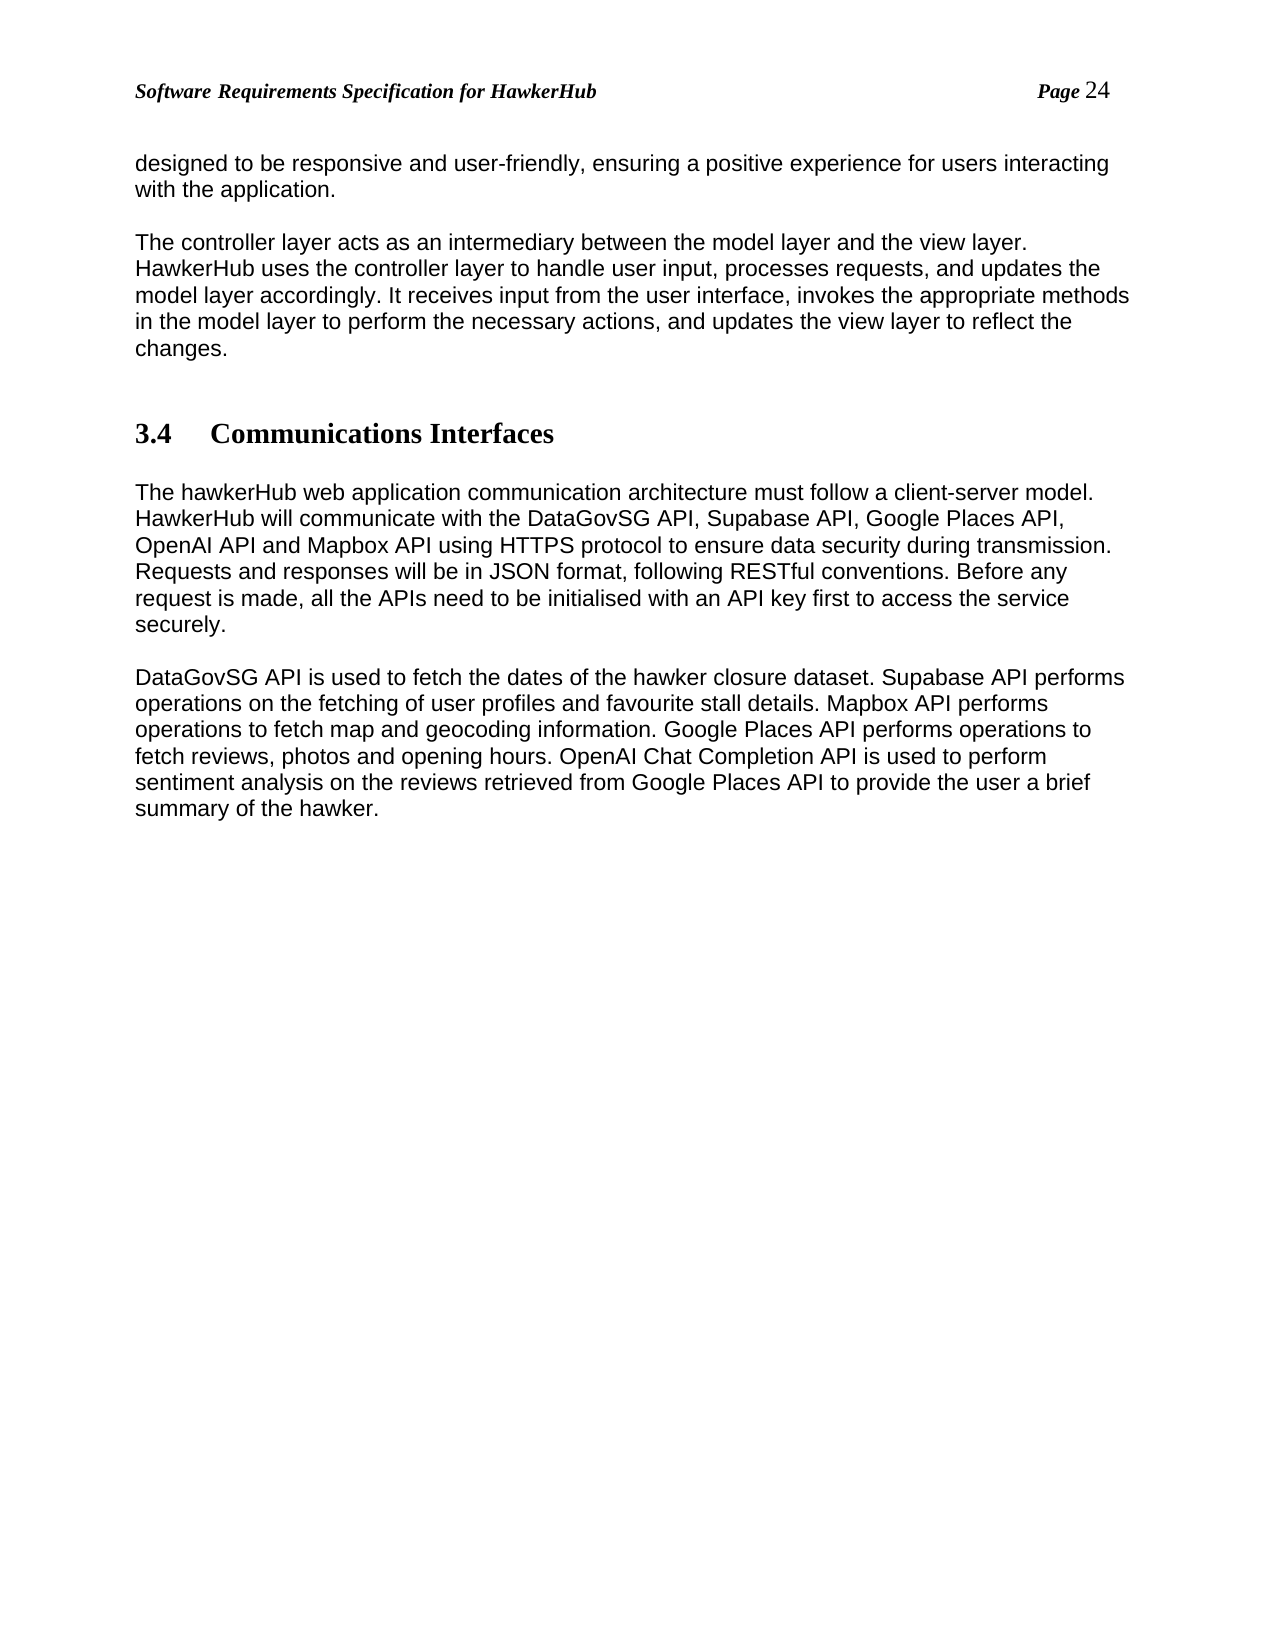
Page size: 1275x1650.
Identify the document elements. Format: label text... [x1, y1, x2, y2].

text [135, 150, 1140, 203]
text DataGovSG API is used to fetch the dates of the hawker closure dataset. Supabase API performs operations on the fetching of user profiles and favourite stall details. Mapbox API performs operations to fetch map and geocoding information. Google Places API performs operations to fetch reviews, photos and opening hours. OpenAI Chat Completion API is used to perform sentiment analysis on the reviews retrieved from Google Places API to provide the user a brief summary of the hawker. [135, 663, 1140, 822]
subtitle Communications Interfaces [135, 416, 1140, 450]
text The hawkerHub web application communication architecture must follow a client-server model. HawkerHub will communicate with the DataGovSG API, Supabase API, Google Places API, OpenAI API and Mapbox API using HTTPS protocol to ensure data security during transmission. Requests and responses will be in JSON format, following RESTful conventions. Before any request is made, all the APIs need to be initialised with an API key first to access the service securely. [135, 479, 1140, 637]
text The controller layer acts as an intermediary between the model layer and the view layer. HawkerHub uses the controller layer to handle user input, processes requests, and updates the model layer accordingly. It receives input from the user interface, invokes the appropriate methods in the model layer to perform the necessary actions, and updates the view layer to reflect the changes. [135, 229, 1140, 361]
